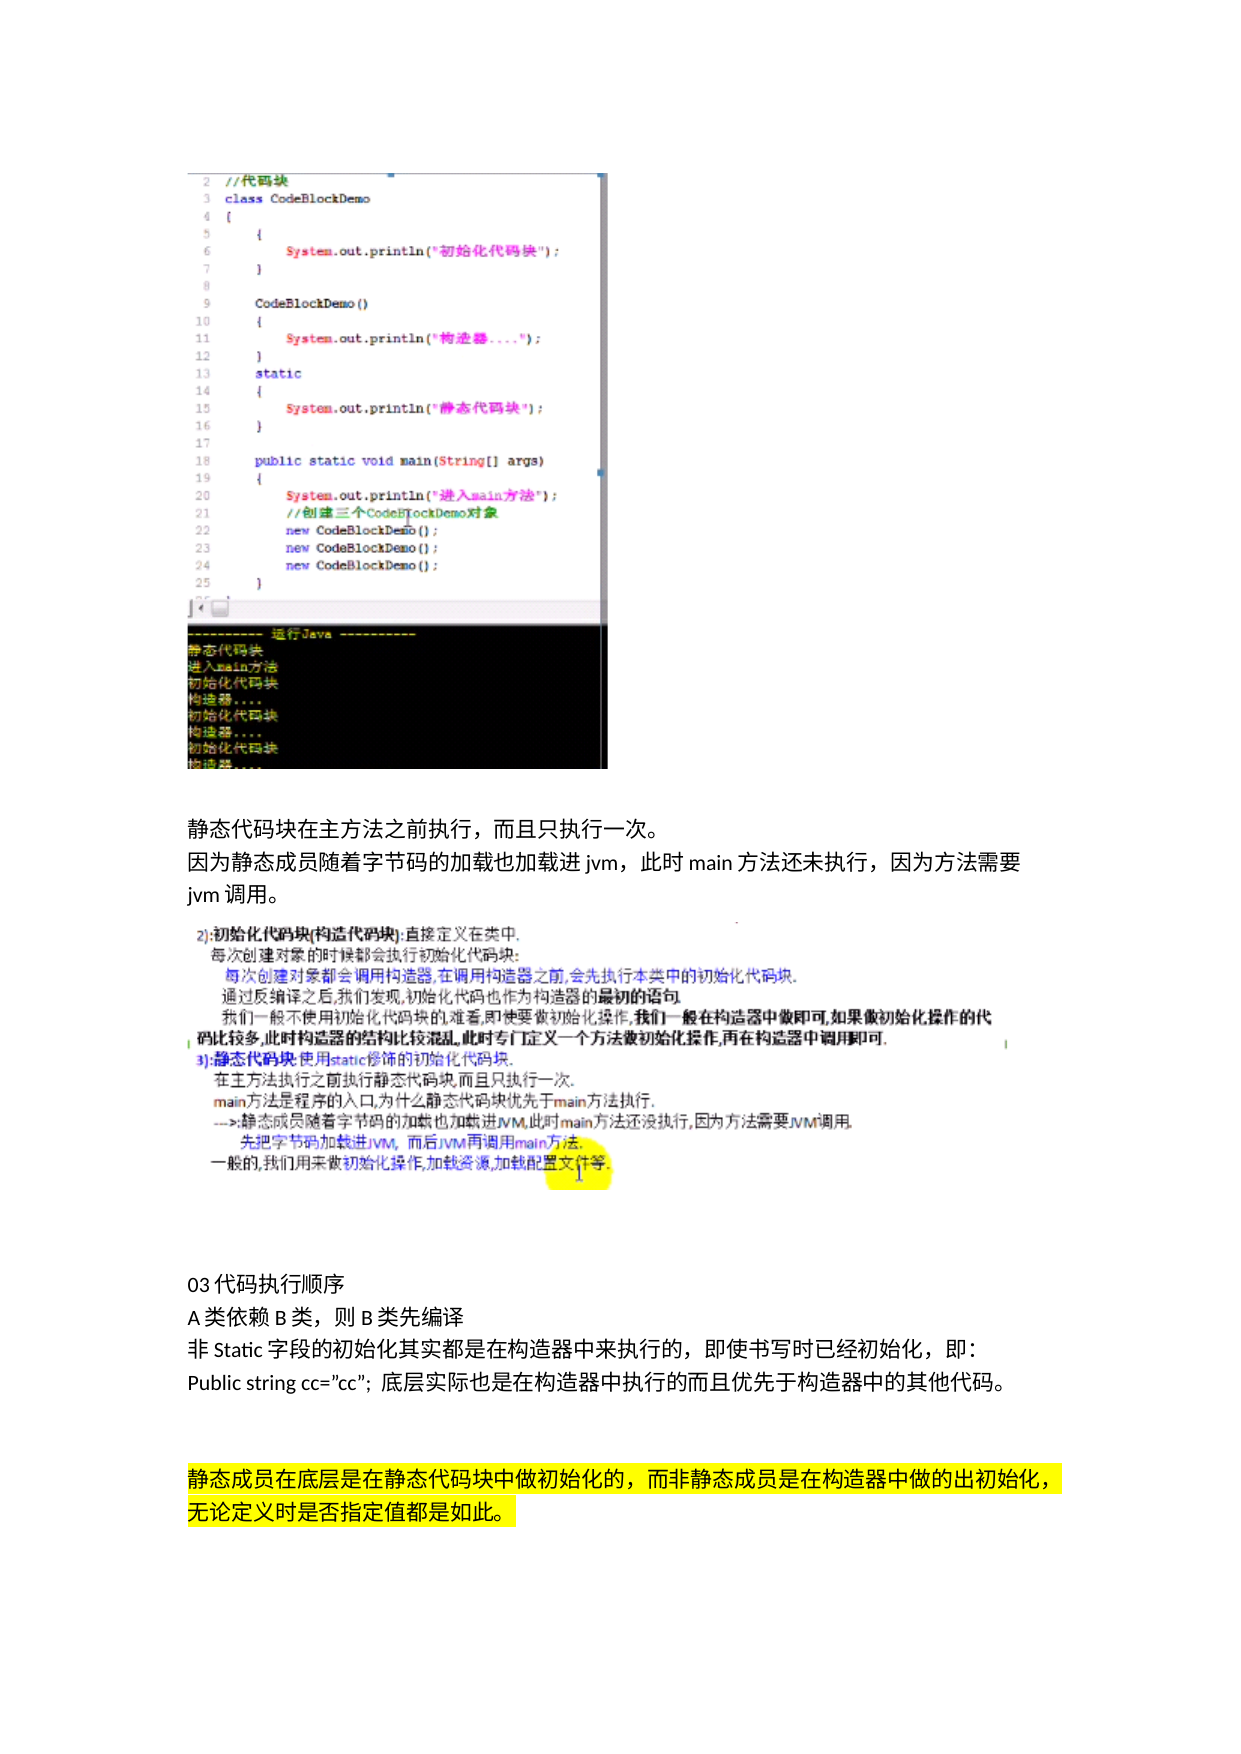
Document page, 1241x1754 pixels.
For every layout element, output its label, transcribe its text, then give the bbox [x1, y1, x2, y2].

picture [187, 173, 608, 769]
text 静态成员在底层是在静态代码块中做初始化的，而非静态成员是在构造器中做的出初始化，无论定义时是否指定值都是如此。 [187, 1462, 1053, 1527]
picture [187, 922, 1008, 1190]
text 静态代码块在主方法之前执行，而且只执行一次。 [187, 812, 1053, 844]
text 非Static字段的初始化其实都是在构造器中来执行的，即使书写时已经初始化，即： [187, 1332, 1053, 1364]
text 03代码执行顺序 [187, 1267, 1053, 1299]
text Public string cc=”cc”; 底层实际也是在构造器中执行的而且优先于构造器中的其他代码。 [187, 1364, 1053, 1397]
text 因为静态成员随着字节码的加载也加载进jvm，此时main方法还未执行，因为方法需要jvm调用。 [187, 844, 1053, 909]
text A类依赖B类，则B类先编译 [187, 1299, 1053, 1332]
